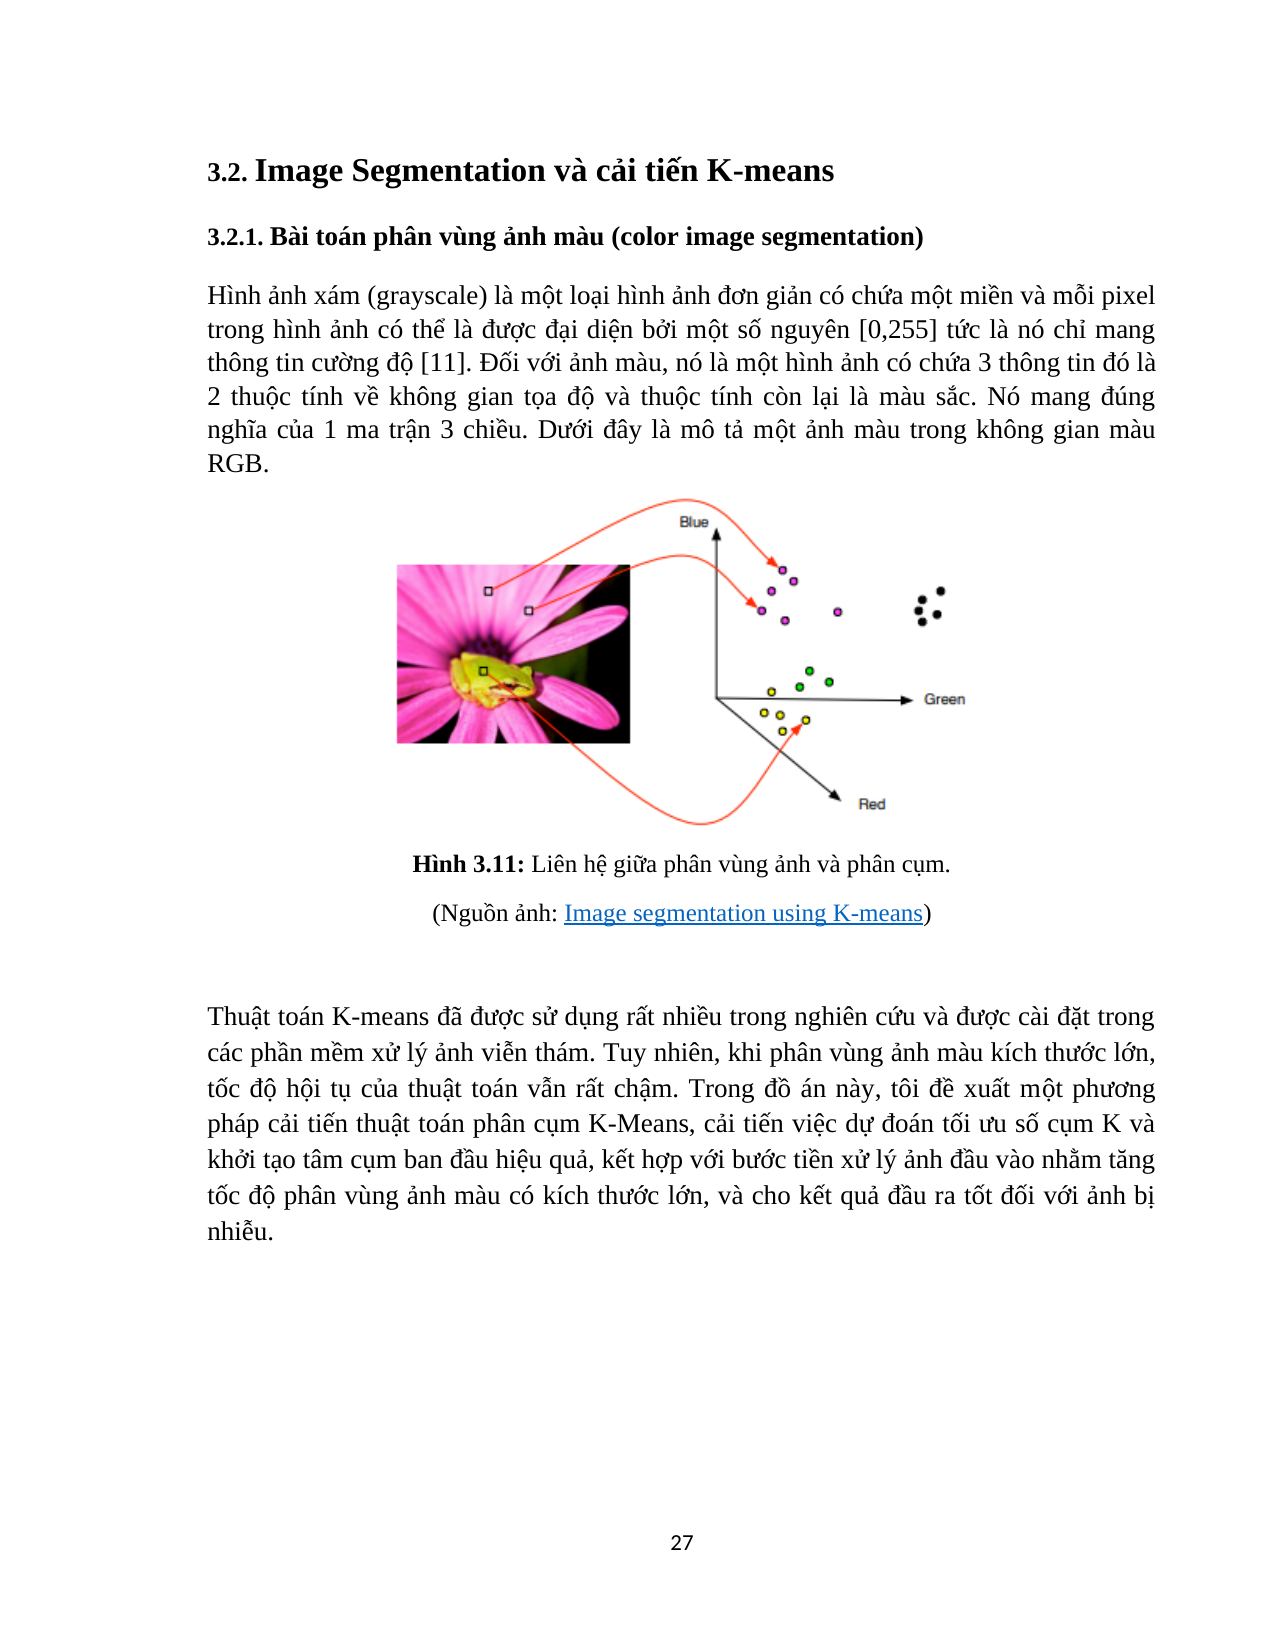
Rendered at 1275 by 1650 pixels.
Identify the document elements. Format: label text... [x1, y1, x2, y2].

subtitle Bài toán phân vùng ảnh màu (color image segmentation) [207, 220, 1156, 251]
picture [391, 497, 973, 830]
subtitle Image Segmentation và cải tiến K-means [207, 150, 1156, 188]
text (Nguồn ảnh: Image segmentation using K-means) [207, 898, 1156, 927]
text Hình ảnh xám (grayscale) là một loại hình ảnh đơn giản có chứa một miền và mỗi pixel trong hình ảnh có thể là được đại diện bởi một số nguyên [0,255] tức là nó chỉ mang thông tin cường độ [11]. Đối với ảnh màu, nó là một hình ảnh có chứa 3 thông tin đó là 2 thuộc tính về không gian tọa độ và thuộc tính còn lại là màu sắc. Nó mang đúng nghĩa của 1 ma trận 3 chiều. Dưới đây là mô tả một ảnh màu trong không gian màu RGB. [207, 279, 1156, 478]
text Thuật toán K-means đã được sử dụng rất nhiều trong nghiên cứu và được cài đặt trong các phần mềm xử lý ảnh viễn thám. Tuy nhiên, khi phân vùng ảnh màu kích thước lớn, tốc độ hội tụ của thuật toán vẫn rất chậm. Trong đồ án này, tôi đề xuất một phương pháp cải tiến thuật toán phân cụm K-Means, cải tiến việc dự đoán tối ưu số cụm K và khởi tạo tâm cụm ban đầu hiệu quả, kết hợp với bước tiền xử lý ảnh đầu vào nhằm tăng tốc độ phân vùng ảnh màu có kích thước lớn, và cho kết quả đầu ra tốt đối với ảnh bị nhiễu. [207, 1000, 1156, 1246]
